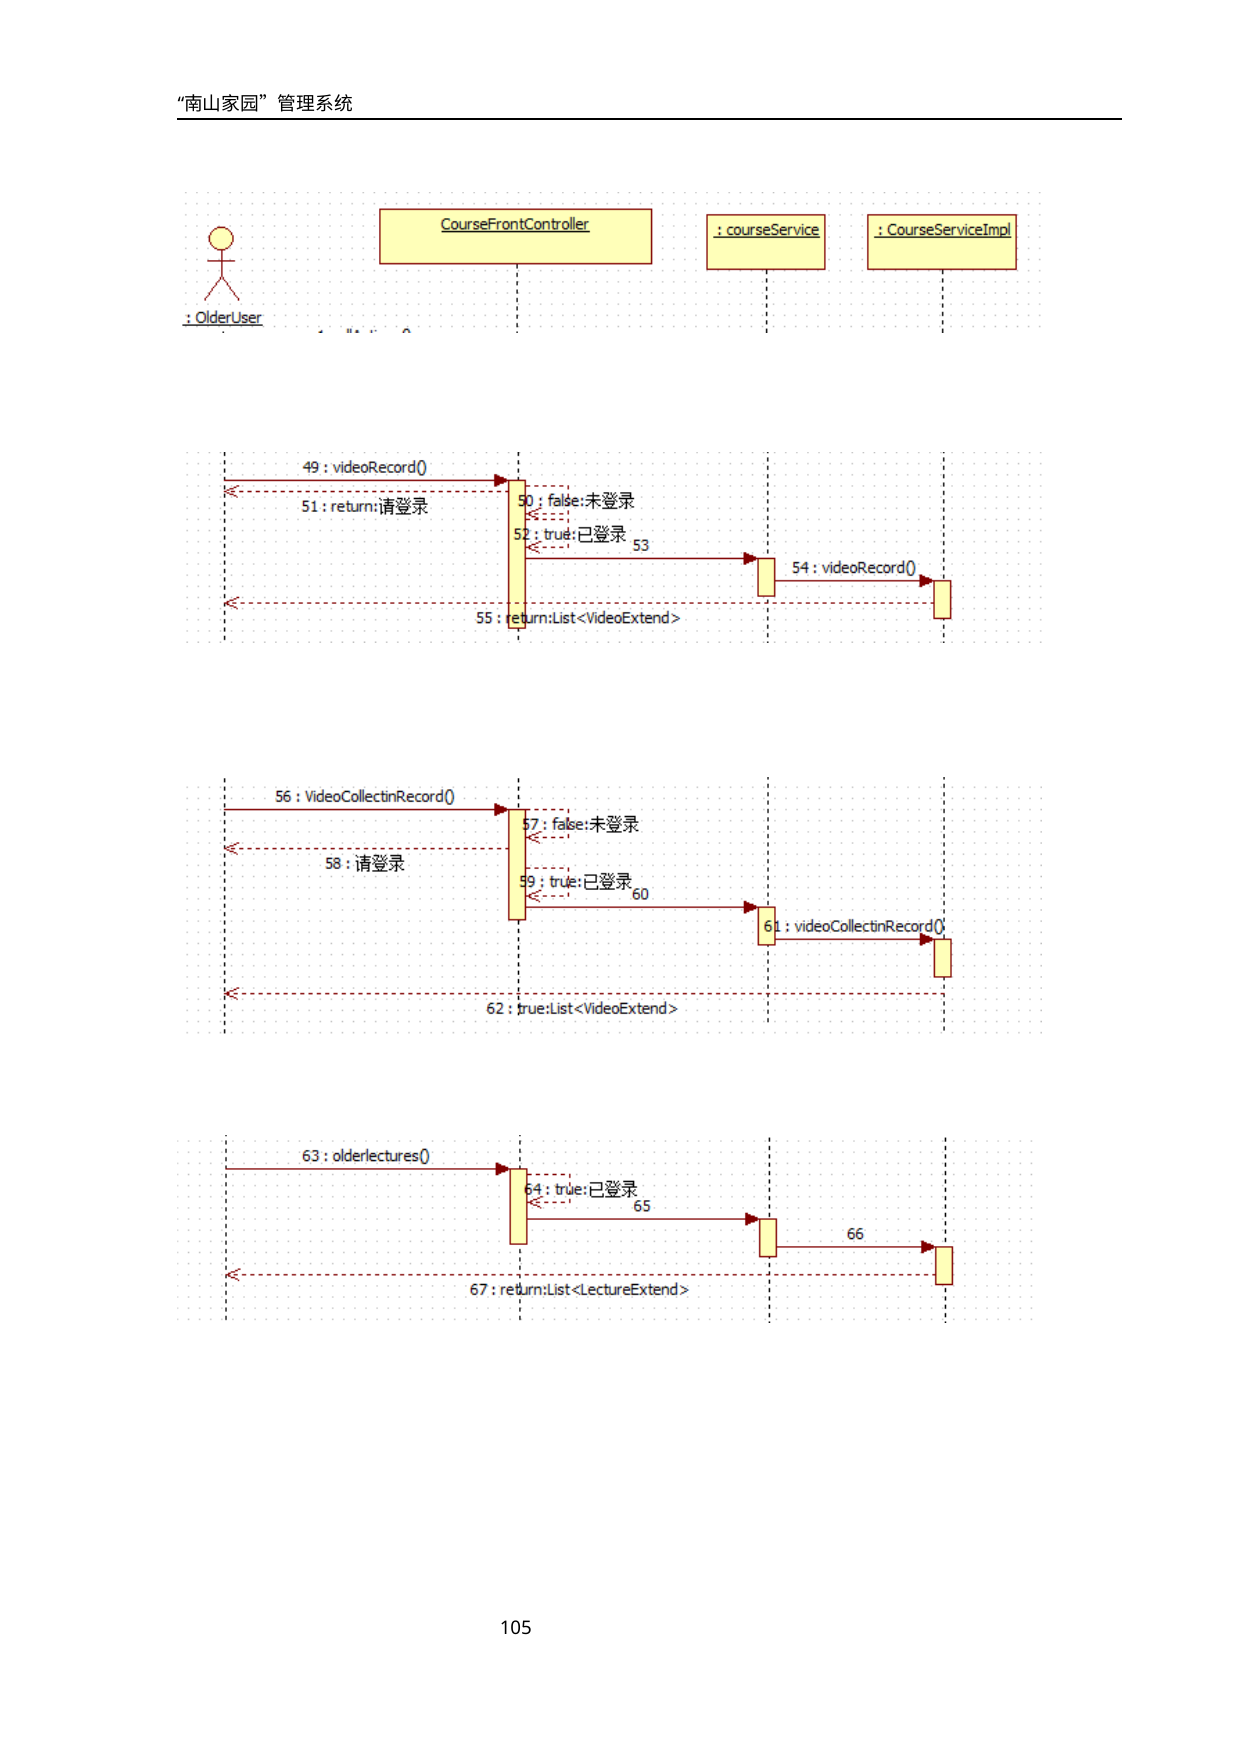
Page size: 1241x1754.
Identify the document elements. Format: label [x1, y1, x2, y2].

picture [177, 1135, 1042, 1323]
picture [177, 192, 1042, 333]
picture [177, 452, 1043, 643]
picture [177, 777, 1042, 1035]
